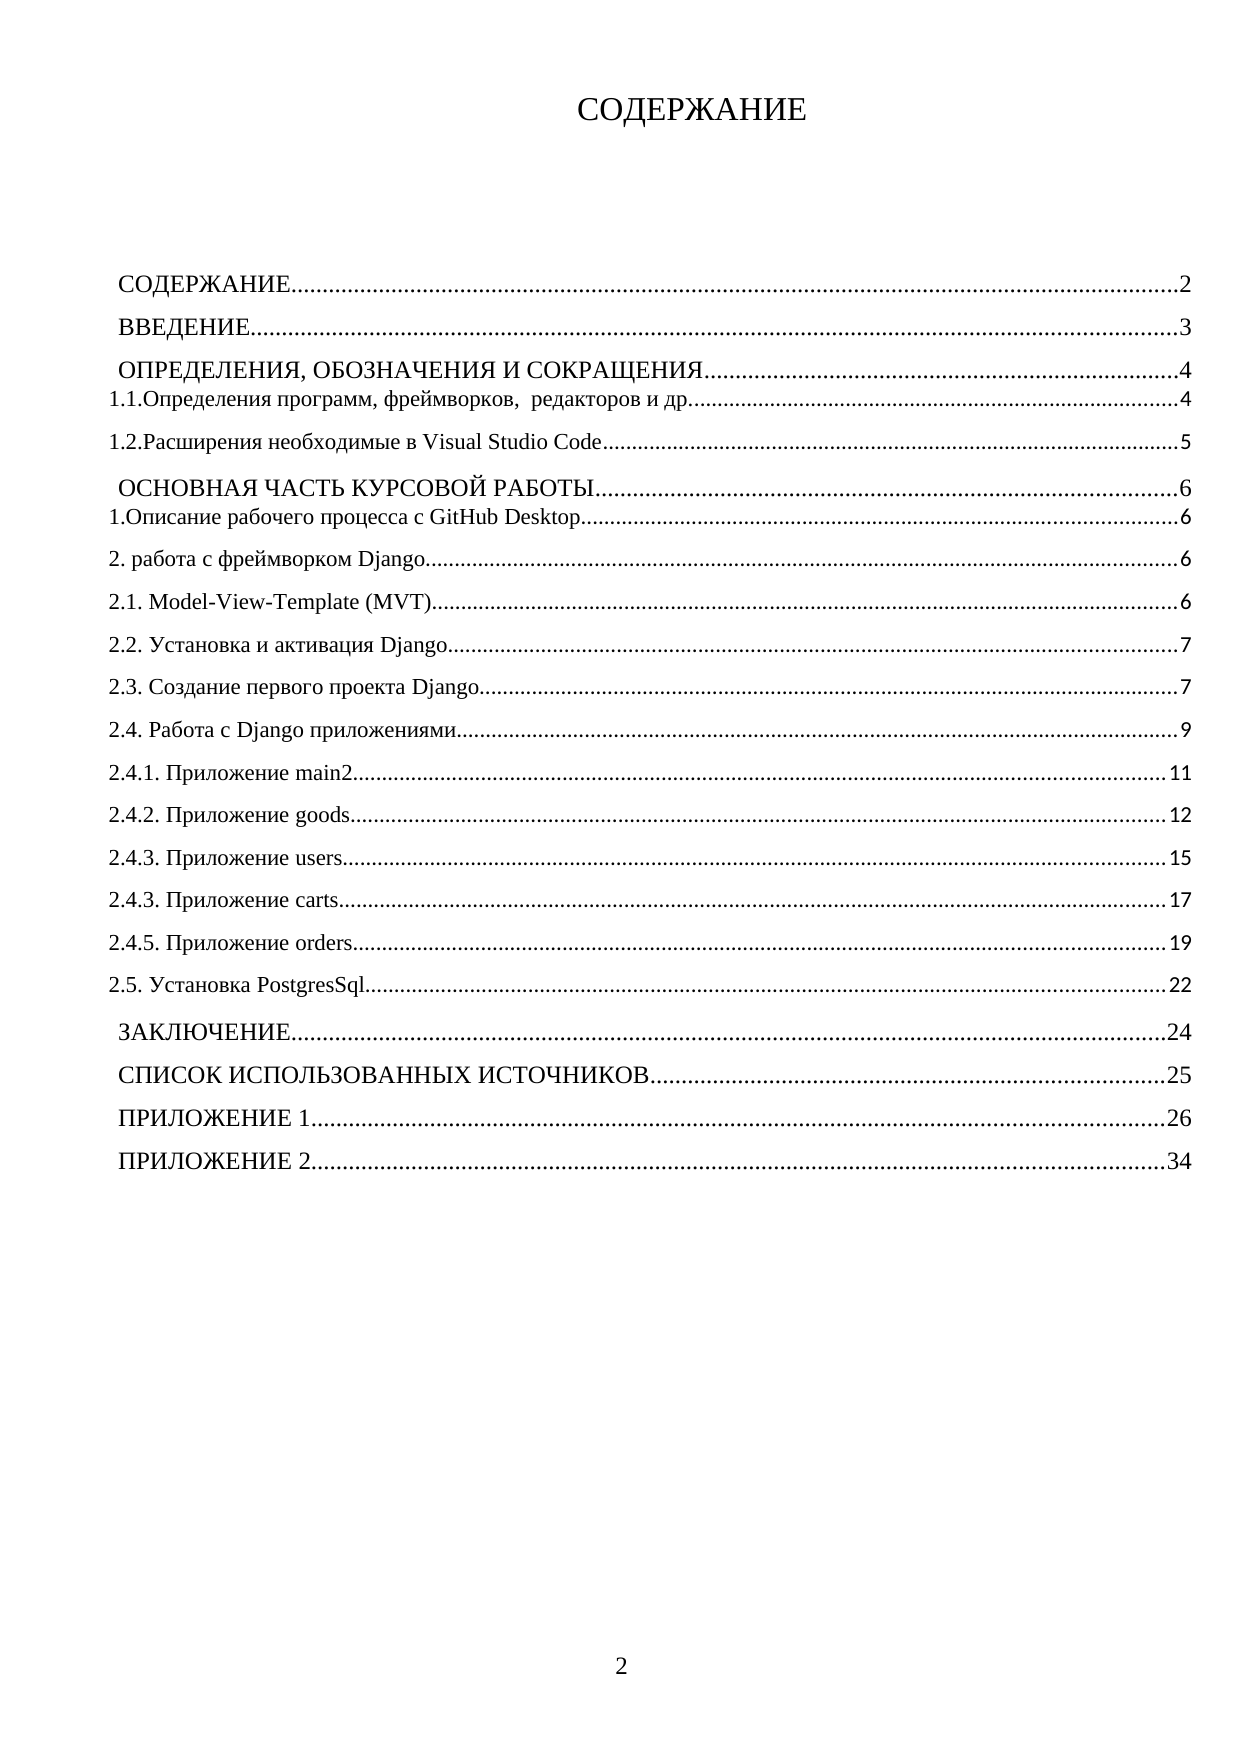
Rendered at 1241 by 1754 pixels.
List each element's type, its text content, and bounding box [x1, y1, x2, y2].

subtitle СОДЕРЖАНИЕ [192, 89, 1192, 128]
